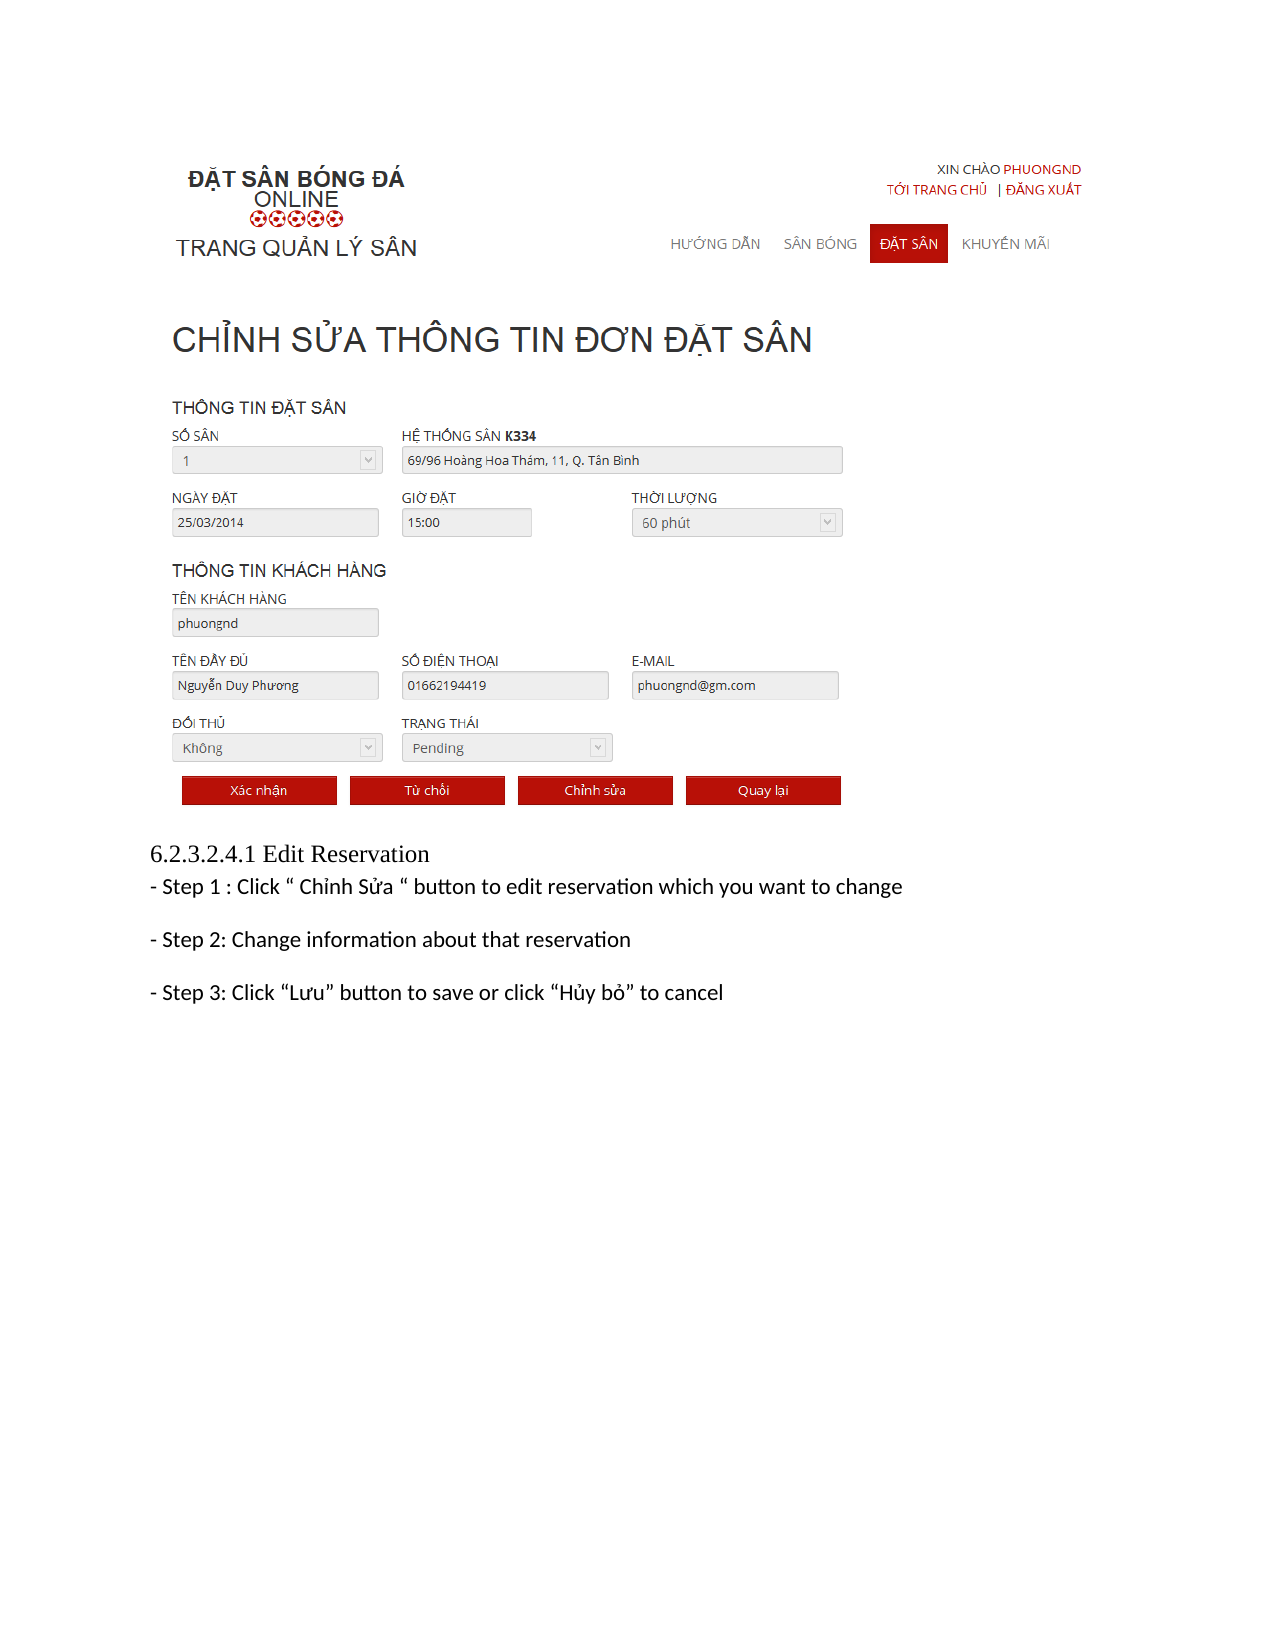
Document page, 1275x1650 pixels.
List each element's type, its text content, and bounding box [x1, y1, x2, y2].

text - Step 2: Change information about that reservation [150, 925, 1125, 953]
text - Step 3: Click “Lưu” button to save or click “Hủy bỏ” to cancel [150, 978, 1125, 1006]
subtitle 6.2.3.2.4.1 Edit Reservation [150, 839, 1125, 868]
text - Step 1 : Click “ Chỉnh Sửa “ button to edit reservation which you want to change [150, 872, 1125, 900]
picture [150, 150, 1093, 814]
